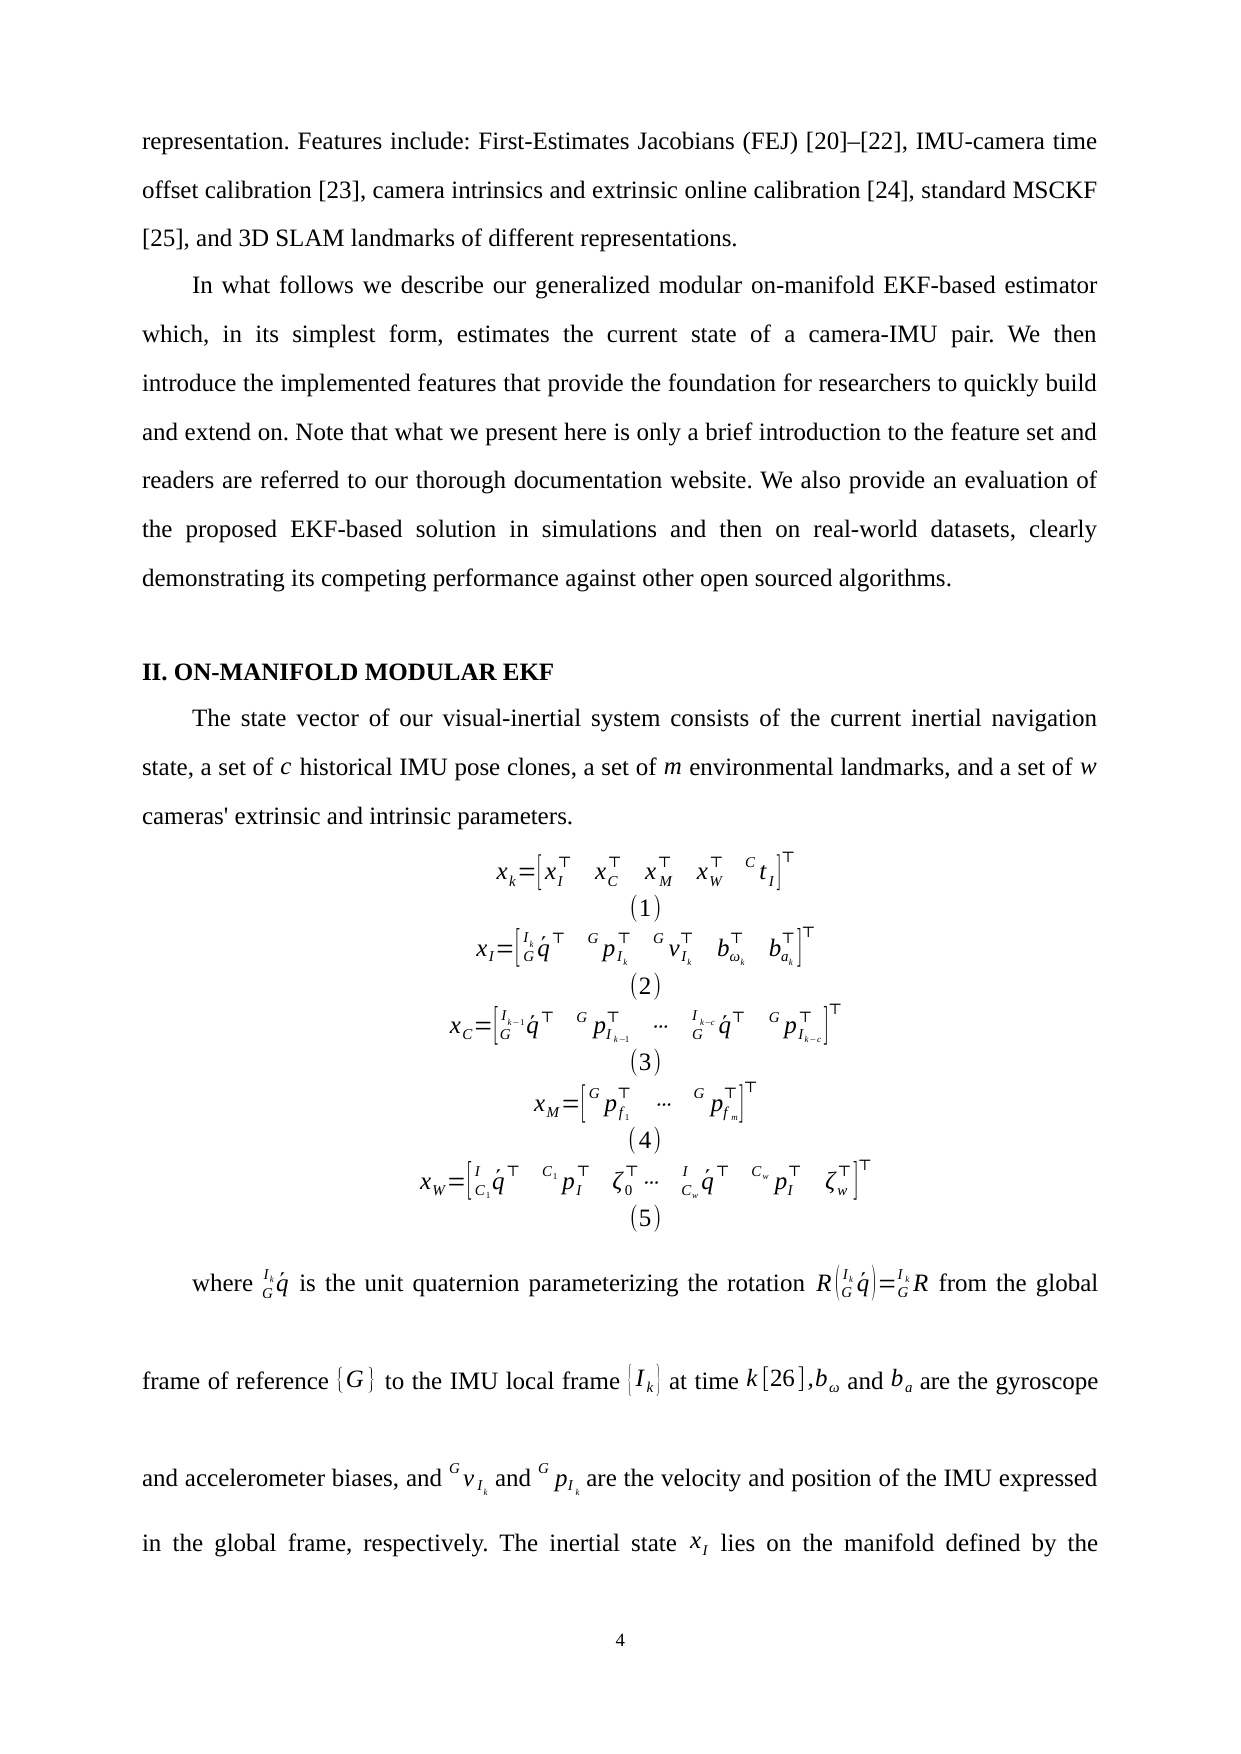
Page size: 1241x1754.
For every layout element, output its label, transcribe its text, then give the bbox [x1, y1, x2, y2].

text In what follows we describe our generalized modular on-manifold EKF-based estimator which, in its simplest form, estimates the current state of a camera-IMU pair. We then introduce the implemented features that provide the foundation for researchers to quickly build and extend on. Note that what we present here is only a brief introduction to the feature set and readers are referred to our thorough documentation website. We also provide an evaluation of the proposed EKF-based solution in simulations and then on real-world datasets, clearly demonstrating its competing performance against other open sourced algorithms. [142, 268, 1098, 593]
text II. ON-MANIFOLD MODULAR EKF [142, 655, 1098, 687]
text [142, 1250, 1098, 1559]
text The state vector of our visual-inertial system consists of the current inertial navigation state, a set of historical IMU pose clones, a set of environmental landmarks, and a set of cameras' extrinsic and intrinsic parameters. [142, 702, 1098, 832]
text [142, 124, 1098, 254]
